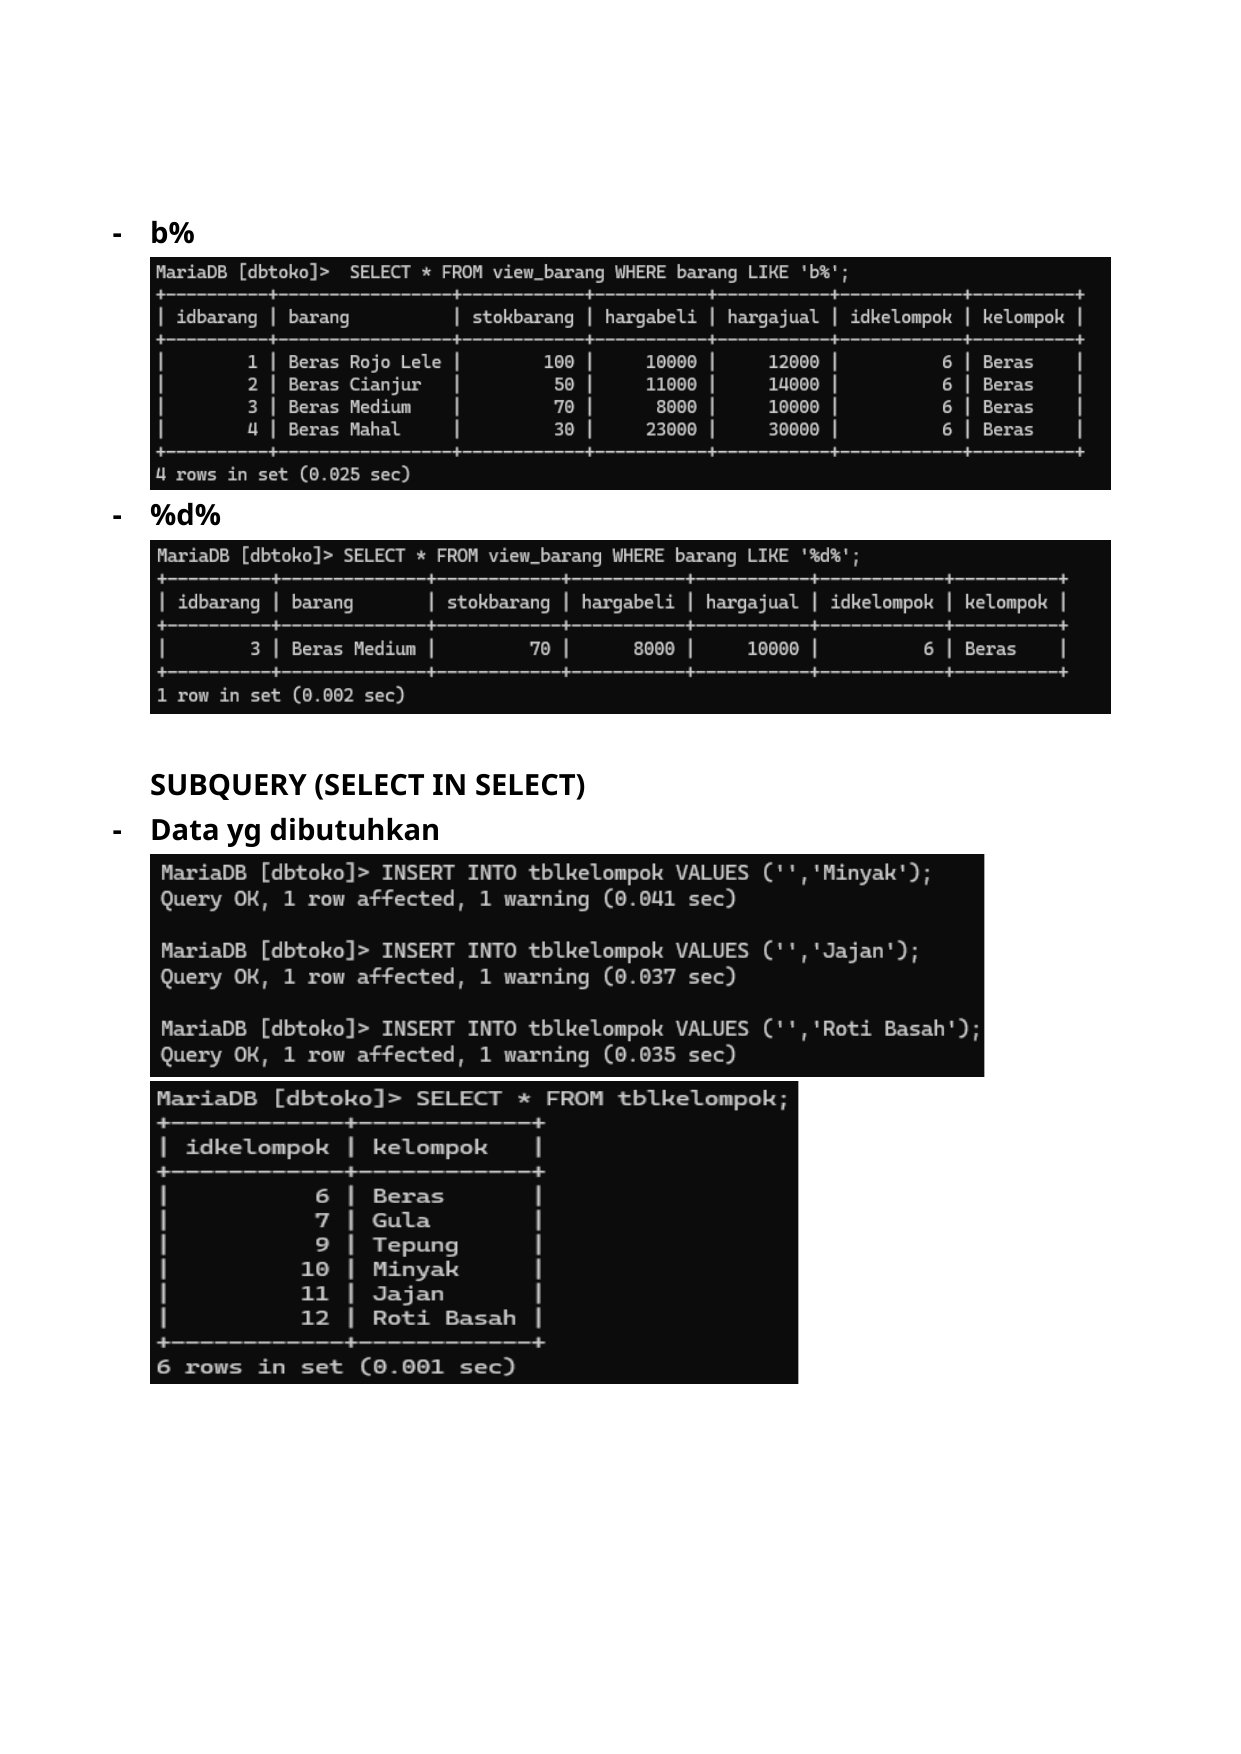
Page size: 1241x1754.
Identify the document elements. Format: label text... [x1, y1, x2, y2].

picture [150, 257, 1111, 490]
picture [150, 1081, 799, 1384]
list b% [112, 212, 1165, 252]
picture [150, 854, 985, 1077]
list %d% [112, 494, 1165, 534]
list SUBQUERY (SELECT IN SELECT) [150, 764, 1165, 804]
picture [150, 540, 1111, 714]
